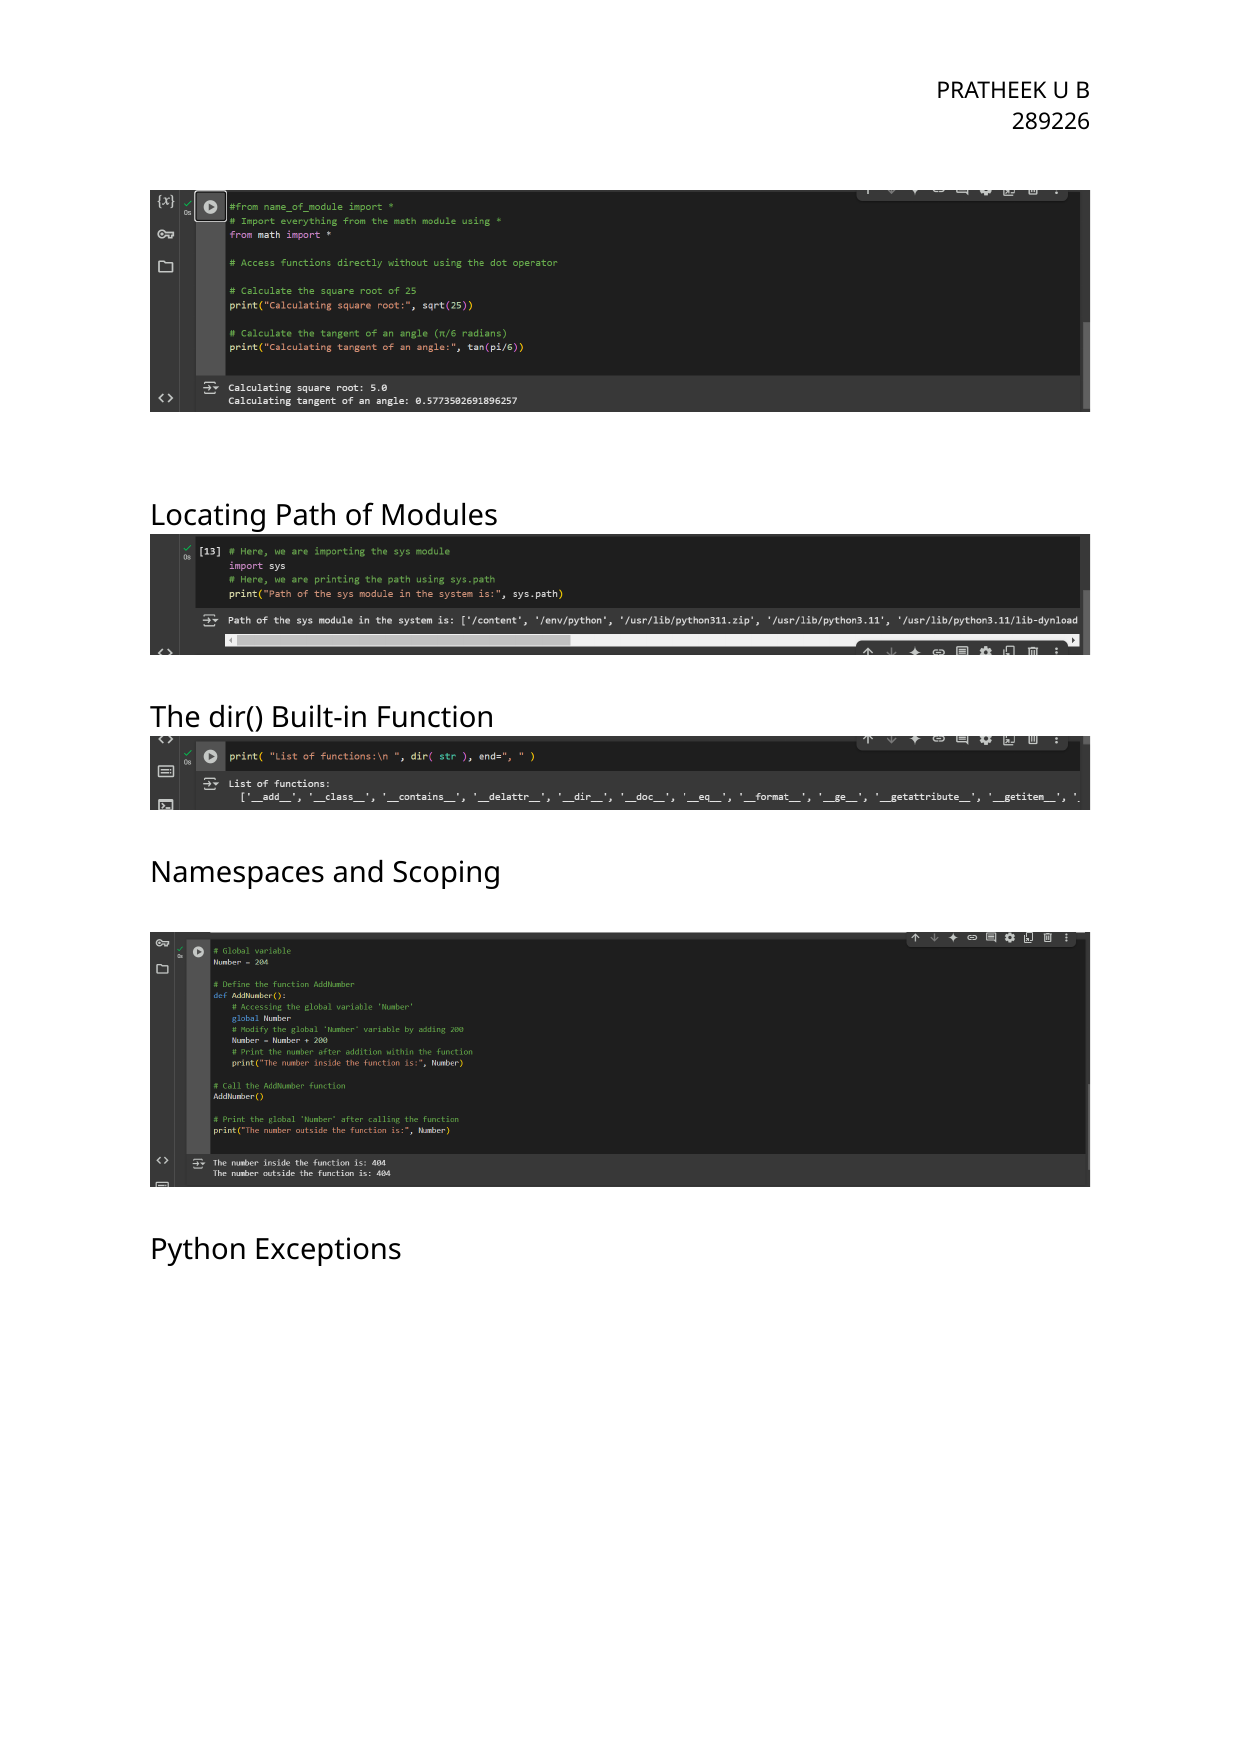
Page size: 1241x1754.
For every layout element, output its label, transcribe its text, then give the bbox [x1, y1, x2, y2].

picture [150, 736, 1091, 810]
text Locating Path of Modules [150, 494, 1090, 533]
picture [150, 190, 1091, 412]
text Python Exceptions [150, 1229, 1090, 1268]
picture [150, 534, 1091, 655]
picture [150, 932, 1091, 1187]
text The dir() Built-in Function [150, 696, 1090, 736]
text Namespaces and Scoping [150, 851, 1090, 891]
